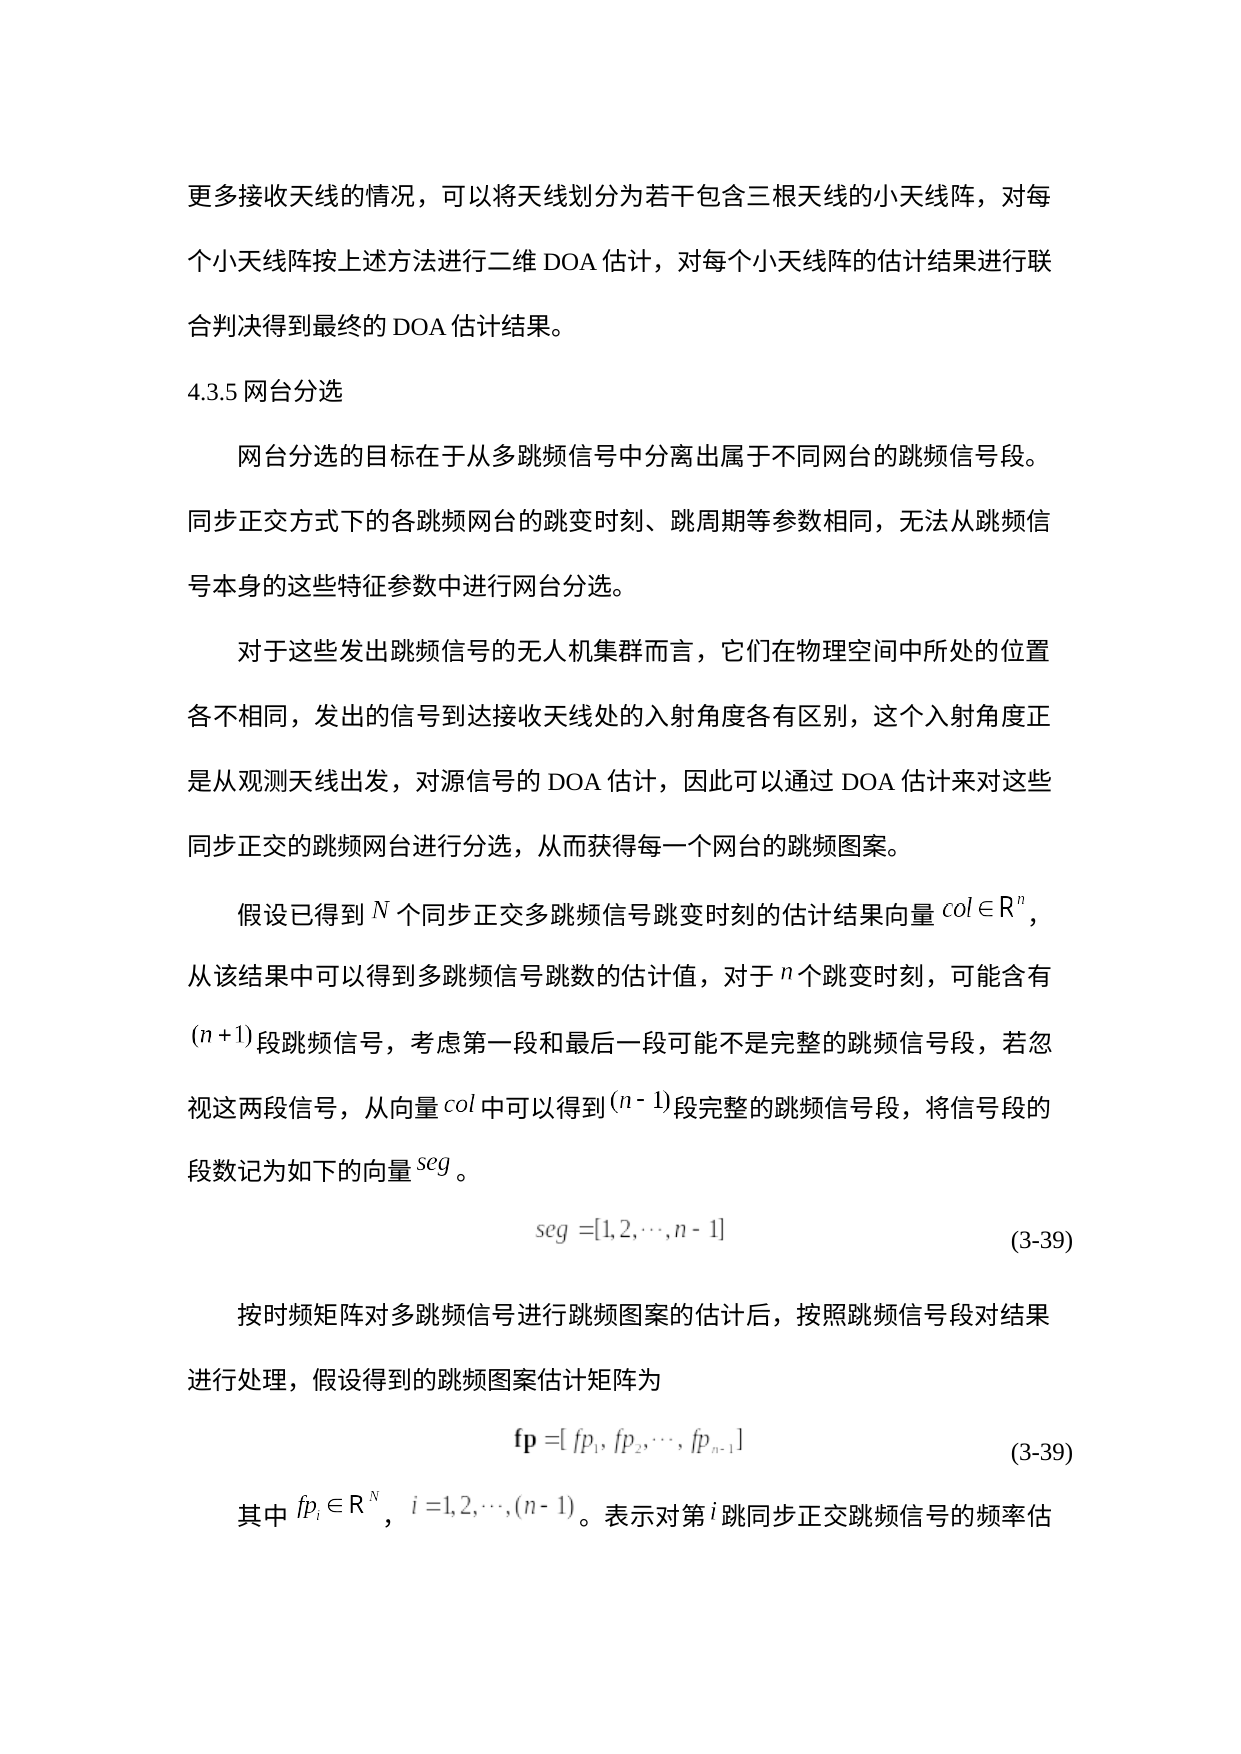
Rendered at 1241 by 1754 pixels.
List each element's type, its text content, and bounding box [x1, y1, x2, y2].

text 对于这些发出跳频信号的无人机集群而言，它们在物理空间中所处的位置各不相同，发出的信号到达接收天线处的入射角度各有区别，这个入射角度正是从观测天线出发，对源信号的DOA估计，因此可以通过 DOA 估计来对这些同步正交的跳频网台进行分选，从而获得每一个网台的跳频图案。 [187, 617, 1053, 877]
text 假设已得到个同步正交多跳频信号跳变时刻的估计结果向量，从该结果中可以得到多跳频信号跳数的估计值，对于个跳变时刻，可能含有段跳频信号，考虑第一段和最后一段可能不是完整的跳频信号段，若忽视这两段信号，从向量中可以得到段完整的跳频信号段，将信号段的段数记为如下的向量。 [187, 877, 1053, 1202]
text (3-39) [187, 1202, 1053, 1267]
text (3-39) [187, 1411, 1053, 1476]
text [187, 1476, 1053, 1541]
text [187, 162, 1053, 357]
text 网台分选的目标在于从多跳频信号中分离出属于不同网台的跳频信号段。同步正交方式下的各跳频网台的跳变时刻、跳周期等参数相同，无法从跳频信号本身的这些特征参数中进行网台分选。 [187, 422, 1053, 617]
text 4.3.5 网台分选 [187, 357, 1053, 422]
text 按时频矩阵对多跳频信号进行跳频图案的估计后，按照跳频信号段对结果进行处理，假设得到的跳频图案估计矩阵为 [187, 1281, 1053, 1411]
